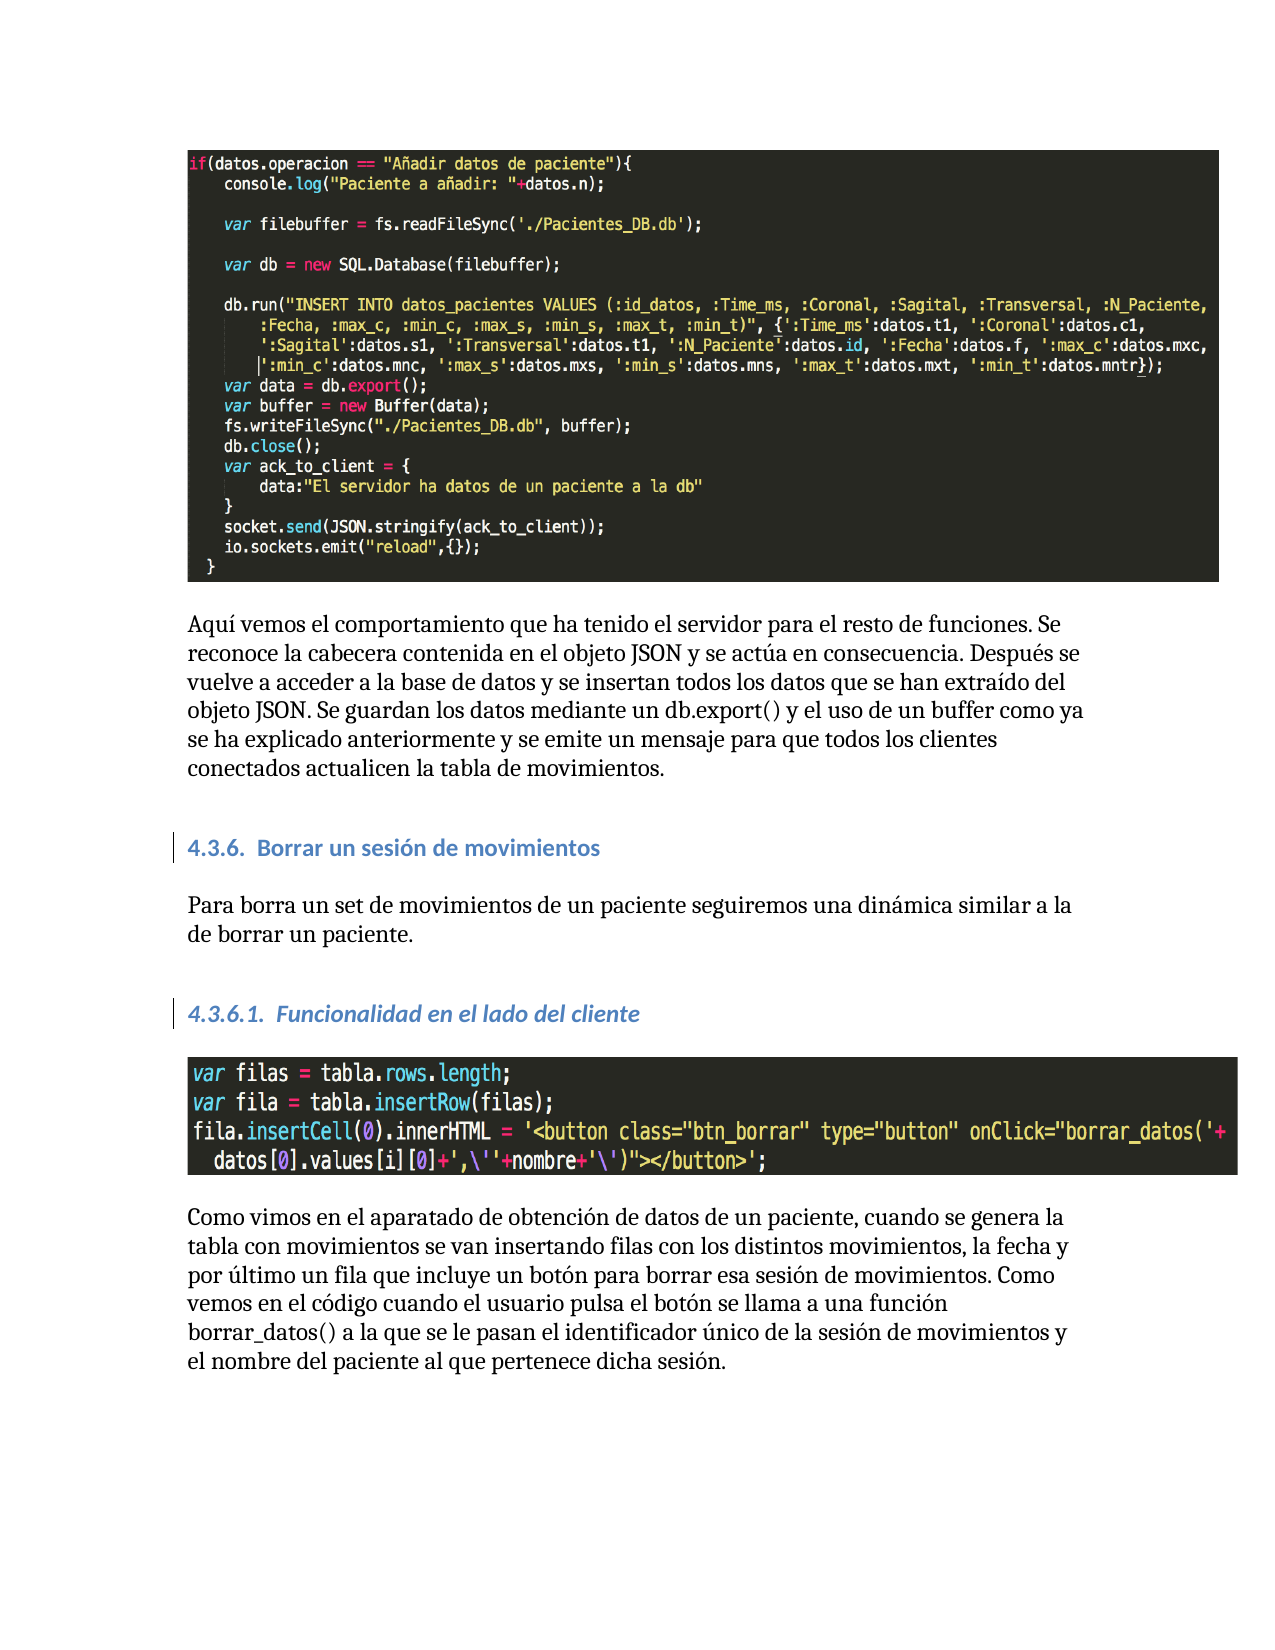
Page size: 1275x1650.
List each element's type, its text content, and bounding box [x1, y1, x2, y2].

picture [187, 150, 1219, 582]
picture [187, 1057, 1238, 1175]
text Aquí vemos el comportamiento que ha tenido el servidor para el resto de funciones. Se reconoce la cabecera contenida en el objeto JSON y se actúa en consecuencia. Después se vuelve a acceder a la base de datos y se insertan todos los datos que se han extraído del objeto JSON. Se guardan los datos mediante un db.export() y el uso de un buffer como ya se ha explicado anteriormente y se emite un mensaje para que todos los clientes conectados actualicen la tabla de movimientos. [187, 610, 1087, 782]
subtitle 4.3.6. Borrar un sesión de movimientos [187, 832, 1087, 863]
text Para borra un set de movimientos de un paciente seguiremos una dinámica similar a la de borrar un paciente. [187, 891, 1087, 949]
subtitle 4.3.6.1. Funcionalidad en el lado del cliente [187, 998, 1087, 1029]
text Como vimos en el aparatado de obtención de datos de un paciente, cuando se genera la tabla con movimientos se van insertando filas con los distintos movimientos, la fecha y por último un fila que incluye un botón para borrar esa sesión de movimientos. Como vemos en el código cuando el usuario pulsa el botón se llama a una función borrar_datos() a la que se le pasan el identificador único de la sesión de movimientos y el nombre del paciente al que pertenece dicha sesión. [187, 1203, 1087, 1376]
